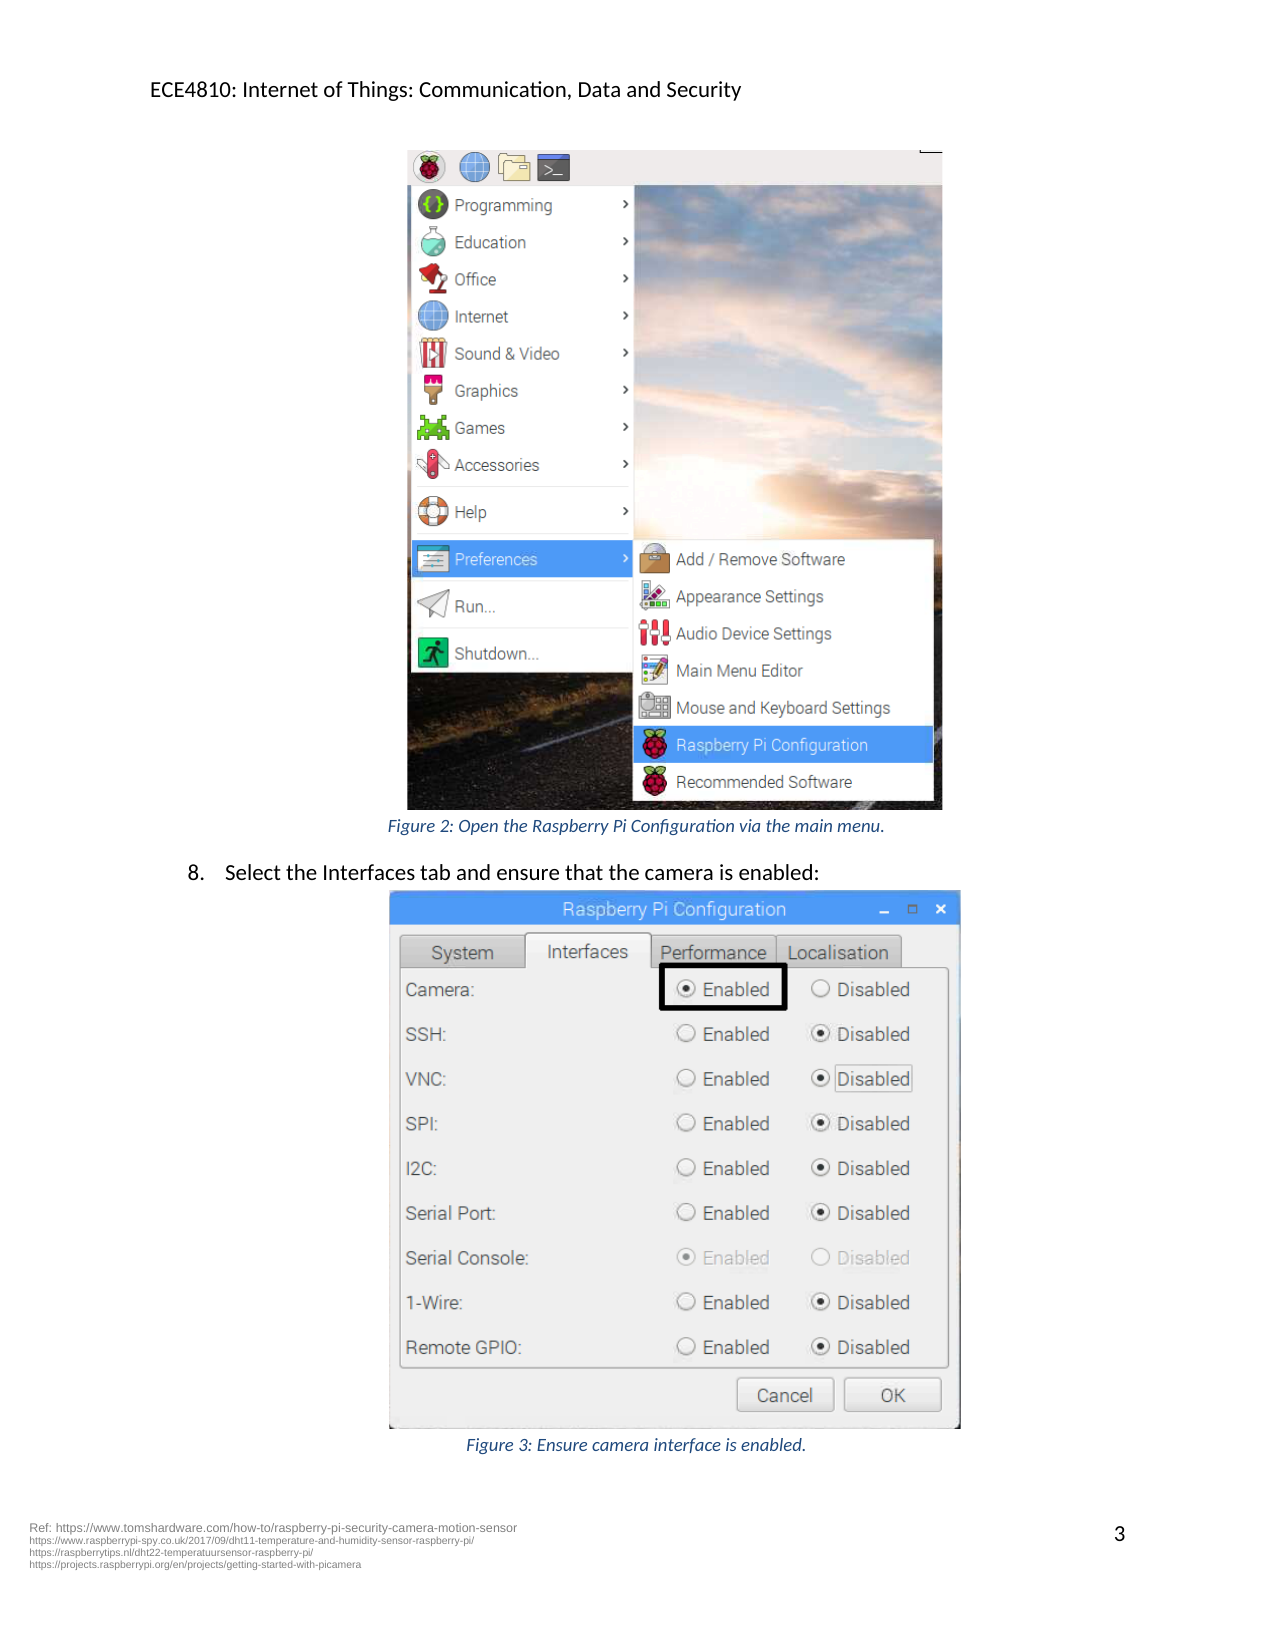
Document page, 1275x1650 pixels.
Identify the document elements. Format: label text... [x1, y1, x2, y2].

list Select the Interfaces tab and ensure that the camera is enabled: [187, 858, 1125, 886]
picture [407, 150, 943, 810]
text Figure 2: Open the Raspberry Pi Configuration via the main menu. [150, 814, 1125, 837]
picture [389, 890, 961, 1429]
text Figure 3: Ensure camera interface is enabled. [150, 1433, 1125, 1456]
